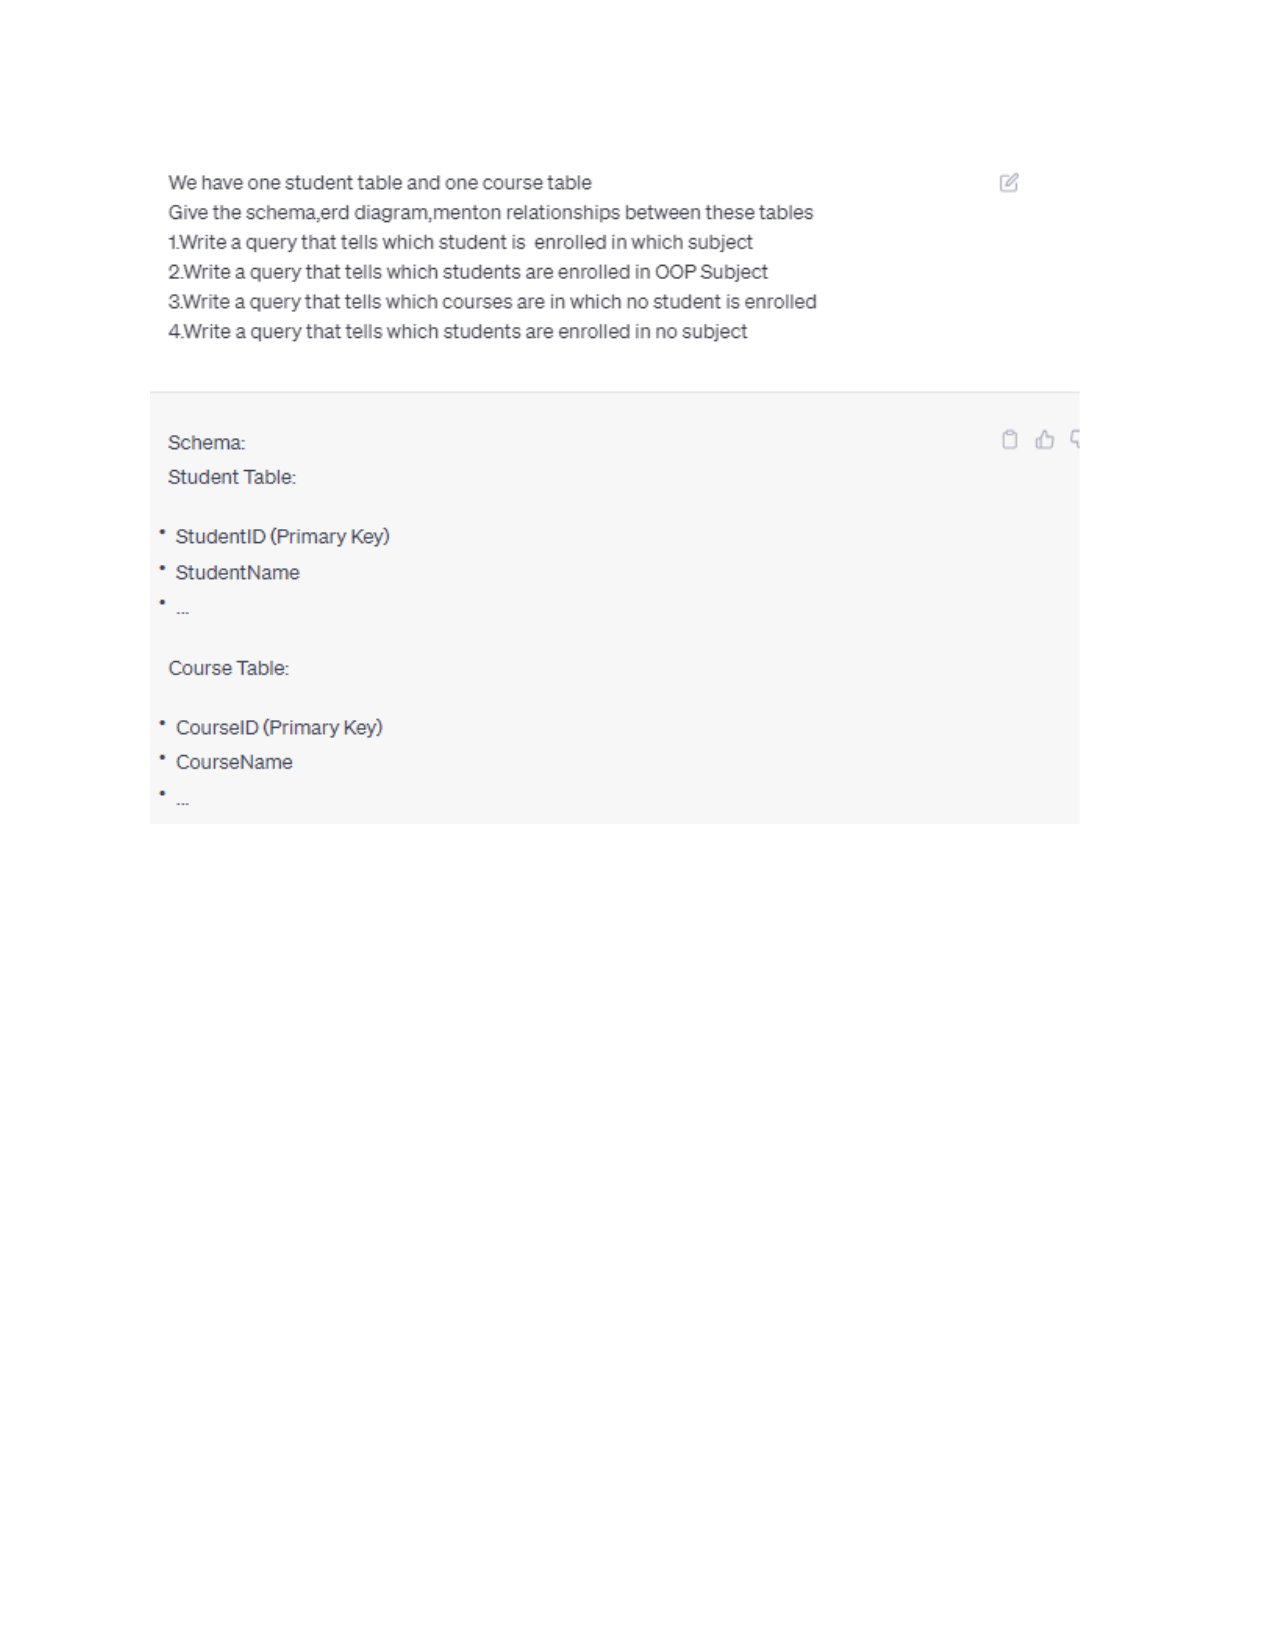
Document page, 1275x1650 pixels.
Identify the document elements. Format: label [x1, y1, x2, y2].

picture [150, 150, 1080, 824]
